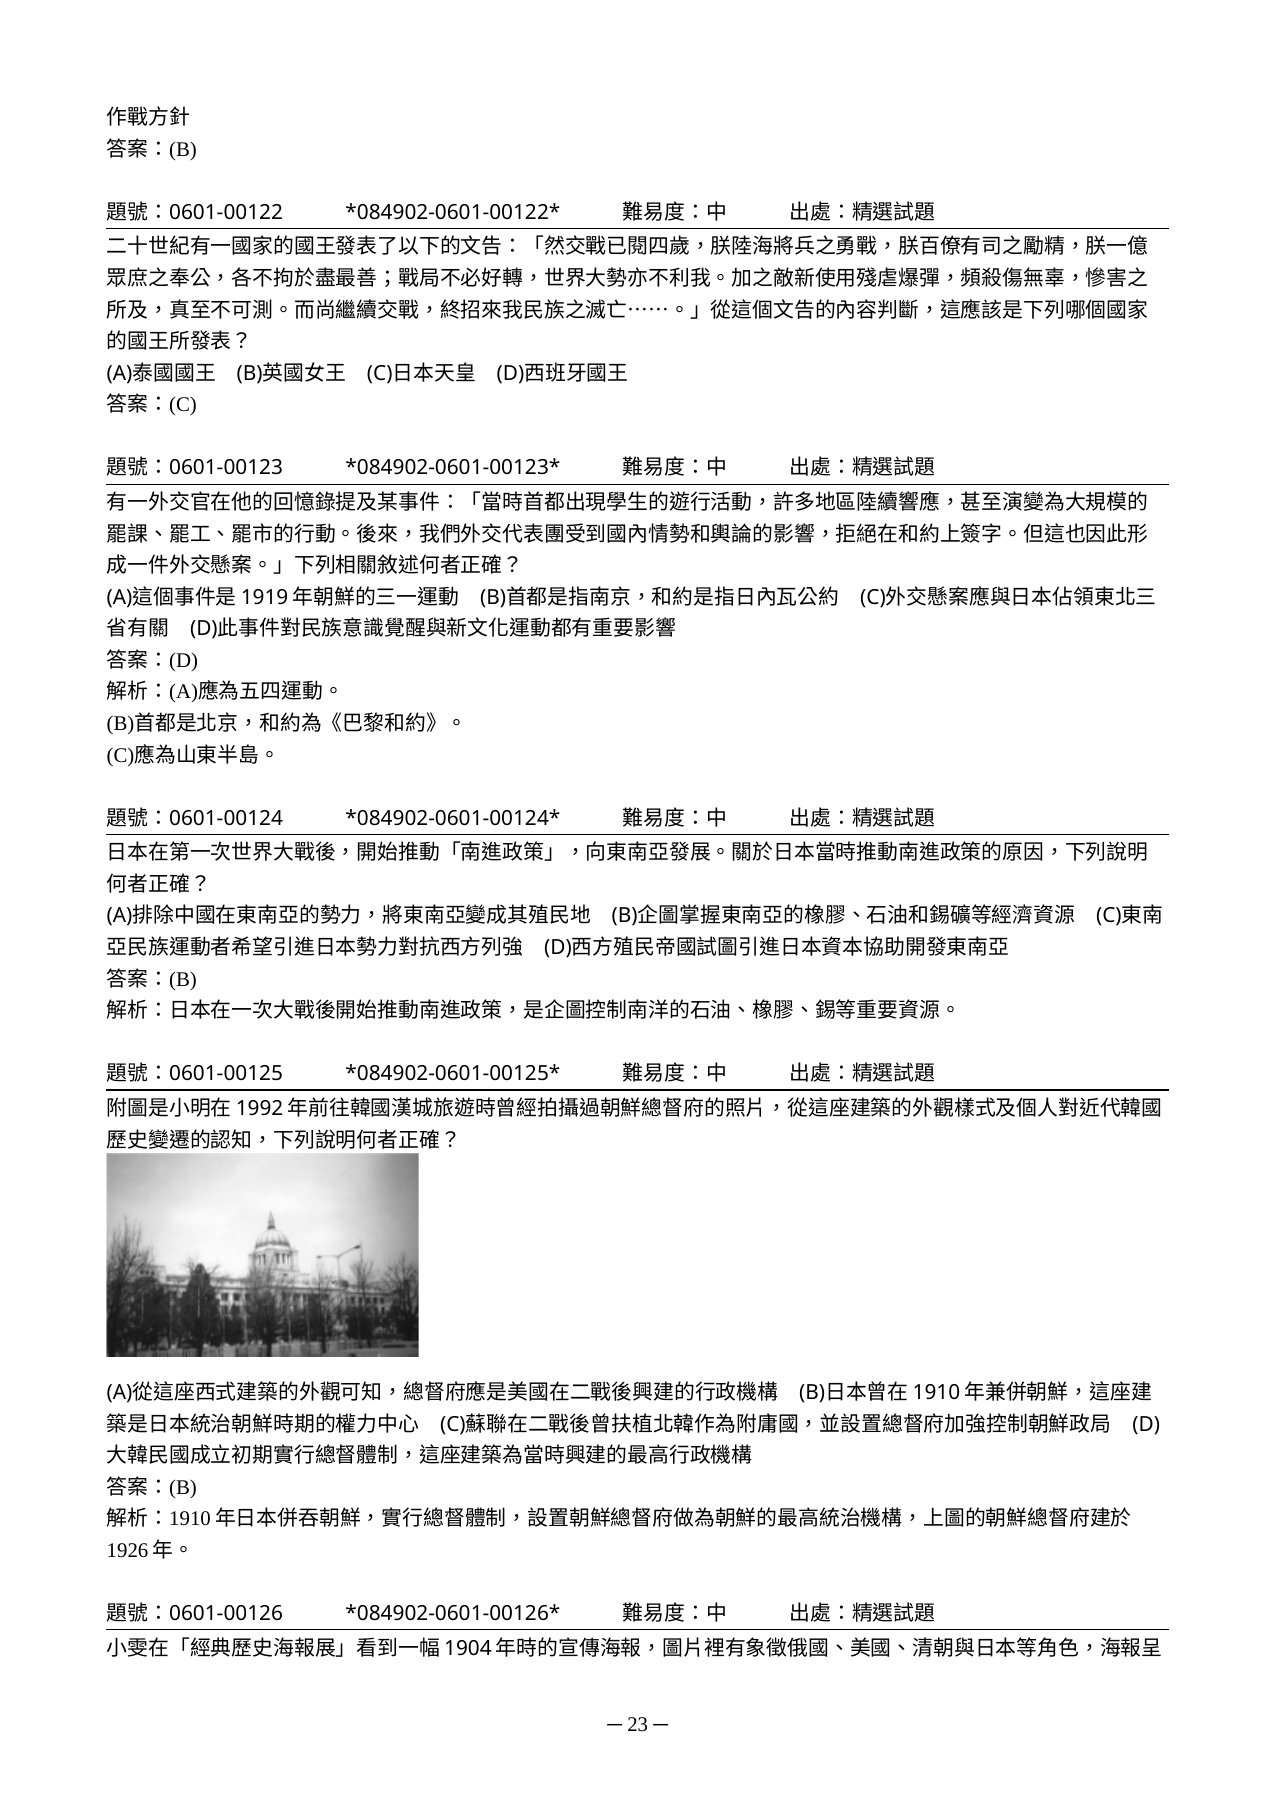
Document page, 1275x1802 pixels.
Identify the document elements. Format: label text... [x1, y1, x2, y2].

text 答案：(B) [106, 1469, 1169, 1501]
text 答案：(B) [106, 961, 1169, 993]
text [106, 100, 1169, 131]
text 題號：0601-00125 *084902-0601-00125* 難易度：中 出處：精選試題 [106, 1056, 1169, 1089]
text 日本在第一次世界大戰後，開始推動「南進政策」，向東南亞發展。關於日本當時推動南進政策的原因，下列說明何者正確？ (A)排除中國在東南亞的勢力，將東南亞變成其殖民地 (B)企圖掌握東南亞的橡膠、石油和錫礦等經濟資源 (C)東南亞民族運動者希望引進日本勢力對抗西方列強 (D)西方殖民帝國試圖引進日本資本協助開發東南亞 [106, 835, 1169, 961]
text 題號：0601-00123 *084902-0601-00123* 難易度：中 出處：精選試題 [106, 450, 1169, 484]
text 有一外交官在他的回憶錄提及某事件：「當時首都出現學生的遊行活動，許多地區陸續響應，甚至演變為大規模的罷課、罷工、罷市的行動。後來，我們外交代表團受到國內情勢和輿論的影響，拒絕在和約上簽字。但這也因此形成一件外交懸案。」下列相關敘述何者正確？ (A)這個事件是1919年朝鮮的三一運動 (B)首都是指南京，和約是指日內瓦公約 (C)外交懸案應與日本佔領東北三省有關 (D)此事件對民族意識覺醒與新文化運動都有重要影響 [106, 485, 1169, 642]
text 答案：(C) [106, 387, 1169, 418]
text 題號：0601-00124 *084902-0601-00124* 難易度：中 出處：精選試題 [106, 800, 1169, 834]
text 解析：(A)應為五四運動。 (B)首都是北京，和約為《巴黎和約》。 (C)應為山東半島。 [106, 674, 1169, 769]
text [106, 1630, 1169, 1662]
text 答案：(B) [106, 131, 1169, 163]
text 題號：0601-00122 *084902-0601-00122* 難易度：中 出處：精選試題 [106, 194, 1169, 228]
text 解析：1910年日本併吞朝鮮，實行總督體制，設置朝鮮總督府做為朝鮮的最高統治機構，上圖的朝鮮總督府建於1926年。 [106, 1501, 1169, 1564]
text 答案：(D) [106, 642, 1169, 674]
text 解析：日本在一次大戰後開始推動南進政策，是企圖控制南洋的石油、橡膠、錫等重要資源。 [106, 993, 1169, 1024]
text 二十世紀有一國家的國王發表了以下的文告：「然交戰已閱四歲，朕陸海將兵之勇戰，朕百僚有司之勵精，朕一億眾庶之奉公，各不拘於盡最善；戰局不必好轉，世界大勢亦不利我。加之敵新使用殘虐爆彈，頻殺傷無辜，慘害之所及，真至不可測。而尚繼續交戰，終招來我民族之滅亡……。」從這個文告的內容判斷，這應該是下列哪個國家的國王所發表？ (A)泰國國王 (B)英國女王 (C)日本天皇 (D)西班牙國王 [106, 229, 1169, 387]
text 附圖是小明在1992年前往韓國漢城旅遊時曾經拍攝過朝鮮總督府的照片，從這座建築的外觀樣式及個人對近代韓國歷史變遷的認知，下列說明何者正確？ (A)從這座西式建築的外觀可知，總督府應是美國在二戰後興建的行政機構 (B)日本曾在1910年兼併朝鮮，這座建築是日本統治朝鮮時期的權力中心 (C)蘇聯在二戰後曾扶植北韓作為附庸國，並設置總督府加強控制朝鮮政局 (D)大韓民國成立初期實行總督體制，這座建築為當時興建的最高行政機構 [106, 1091, 1169, 1469]
text 題號：0601-00126 *084902-0601-00126* 難易度：中 出處：精選試題 [106, 1596, 1169, 1629]
